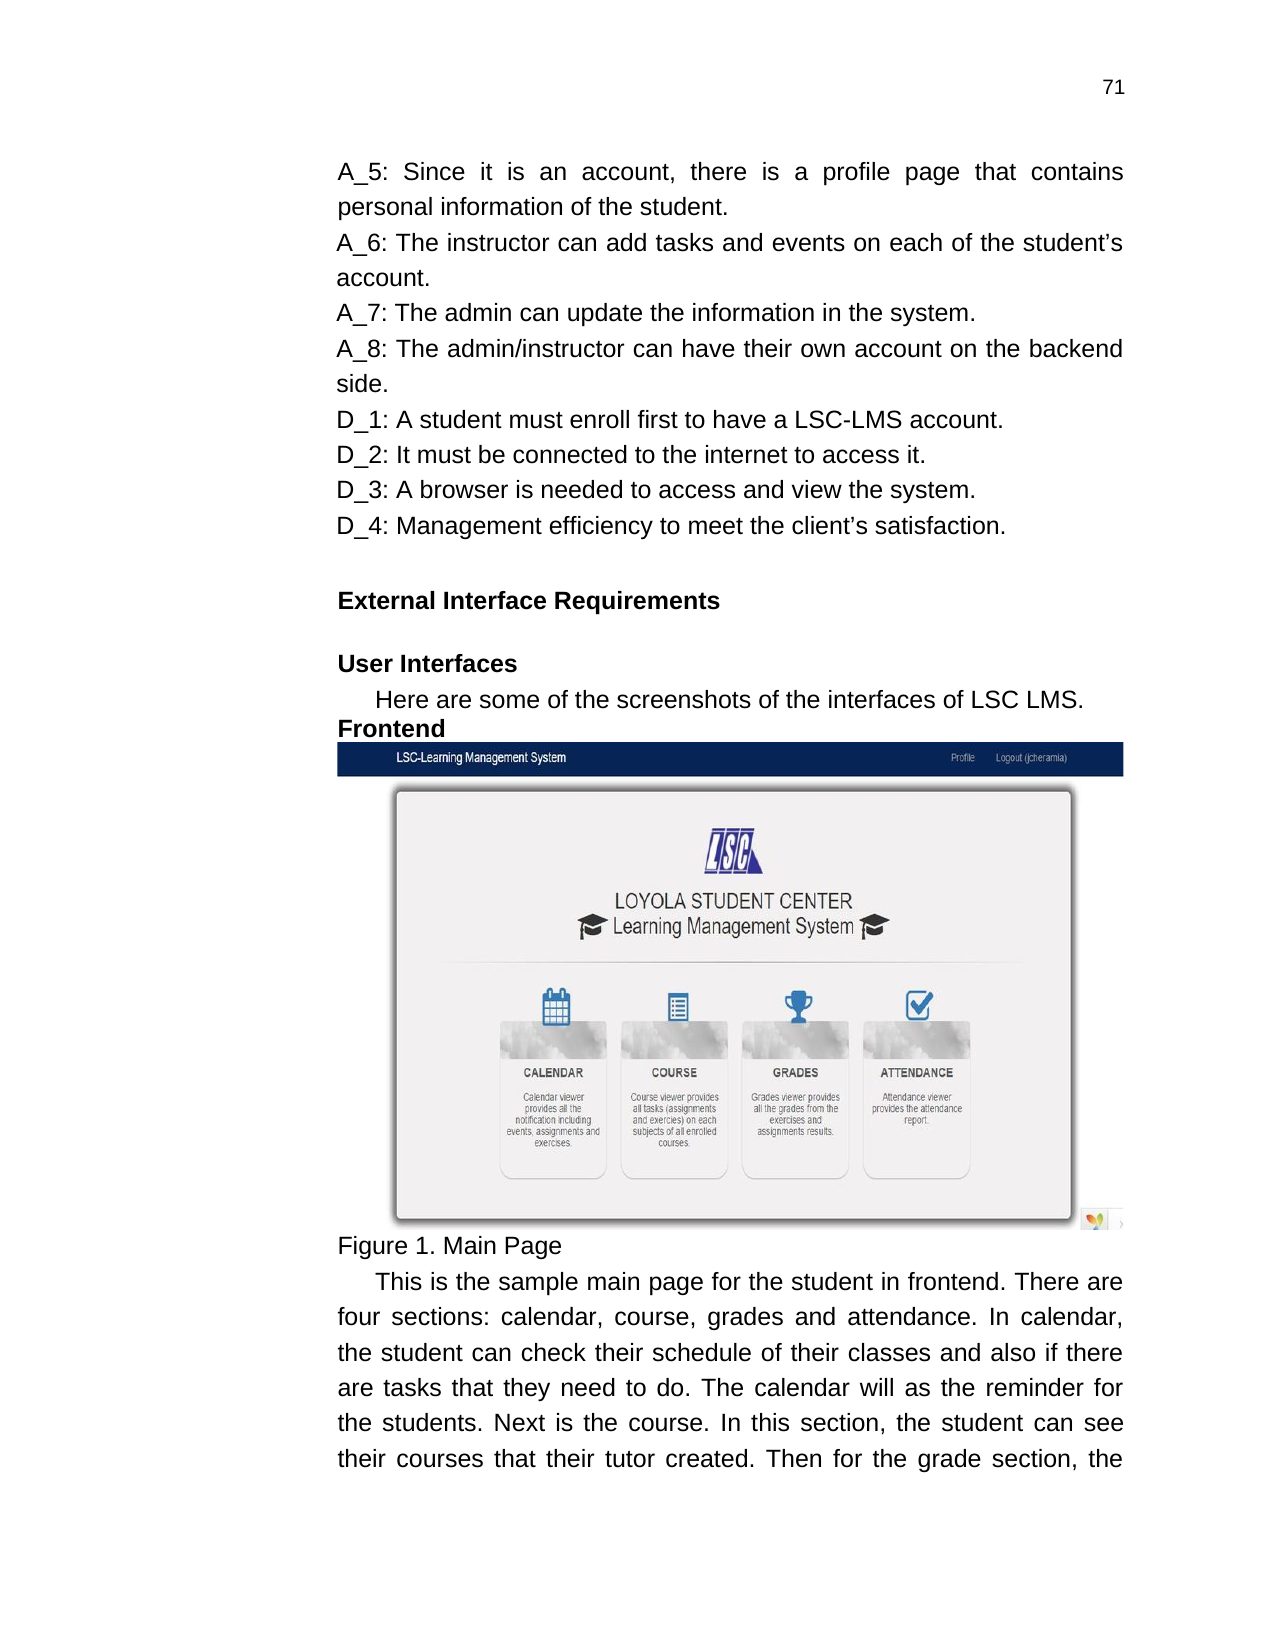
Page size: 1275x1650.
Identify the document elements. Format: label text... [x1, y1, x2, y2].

text D_3: A browser is needed to access and view the system. [300, 469, 1125, 504]
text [337, 1260, 1125, 1473]
text D_1: A student must enroll first to have a LSC-LMS account. [300, 398, 1125, 433]
text A_8: The admin/instructor can have their own account on the backend side. [336, 327, 1125, 398]
text Frontend [337, 713, 1125, 742]
picture [337, 742, 1124, 1232]
text Here are some of the screenshots of the interfaces of LSC LMS. [337, 678, 1125, 713]
text A_6: The instructor can add tasks and events on each of the student’s account. [336, 221, 1125, 292]
text A_5: Since it is an account, there is a profile page that contains personal information of the student. [337, 150, 1125, 221]
subtitle External Interface Requirements [337, 579, 1125, 614]
subtitle User Interfaces [337, 643, 1125, 678]
text D_4: Management efficiency to meet the client’s satisfaction. [300, 504, 1125, 539]
text A_7: The admin can update the information in the system. [300, 292, 1125, 327]
text D_2: It must be connected to the internet to access it. [300, 433, 1125, 469]
